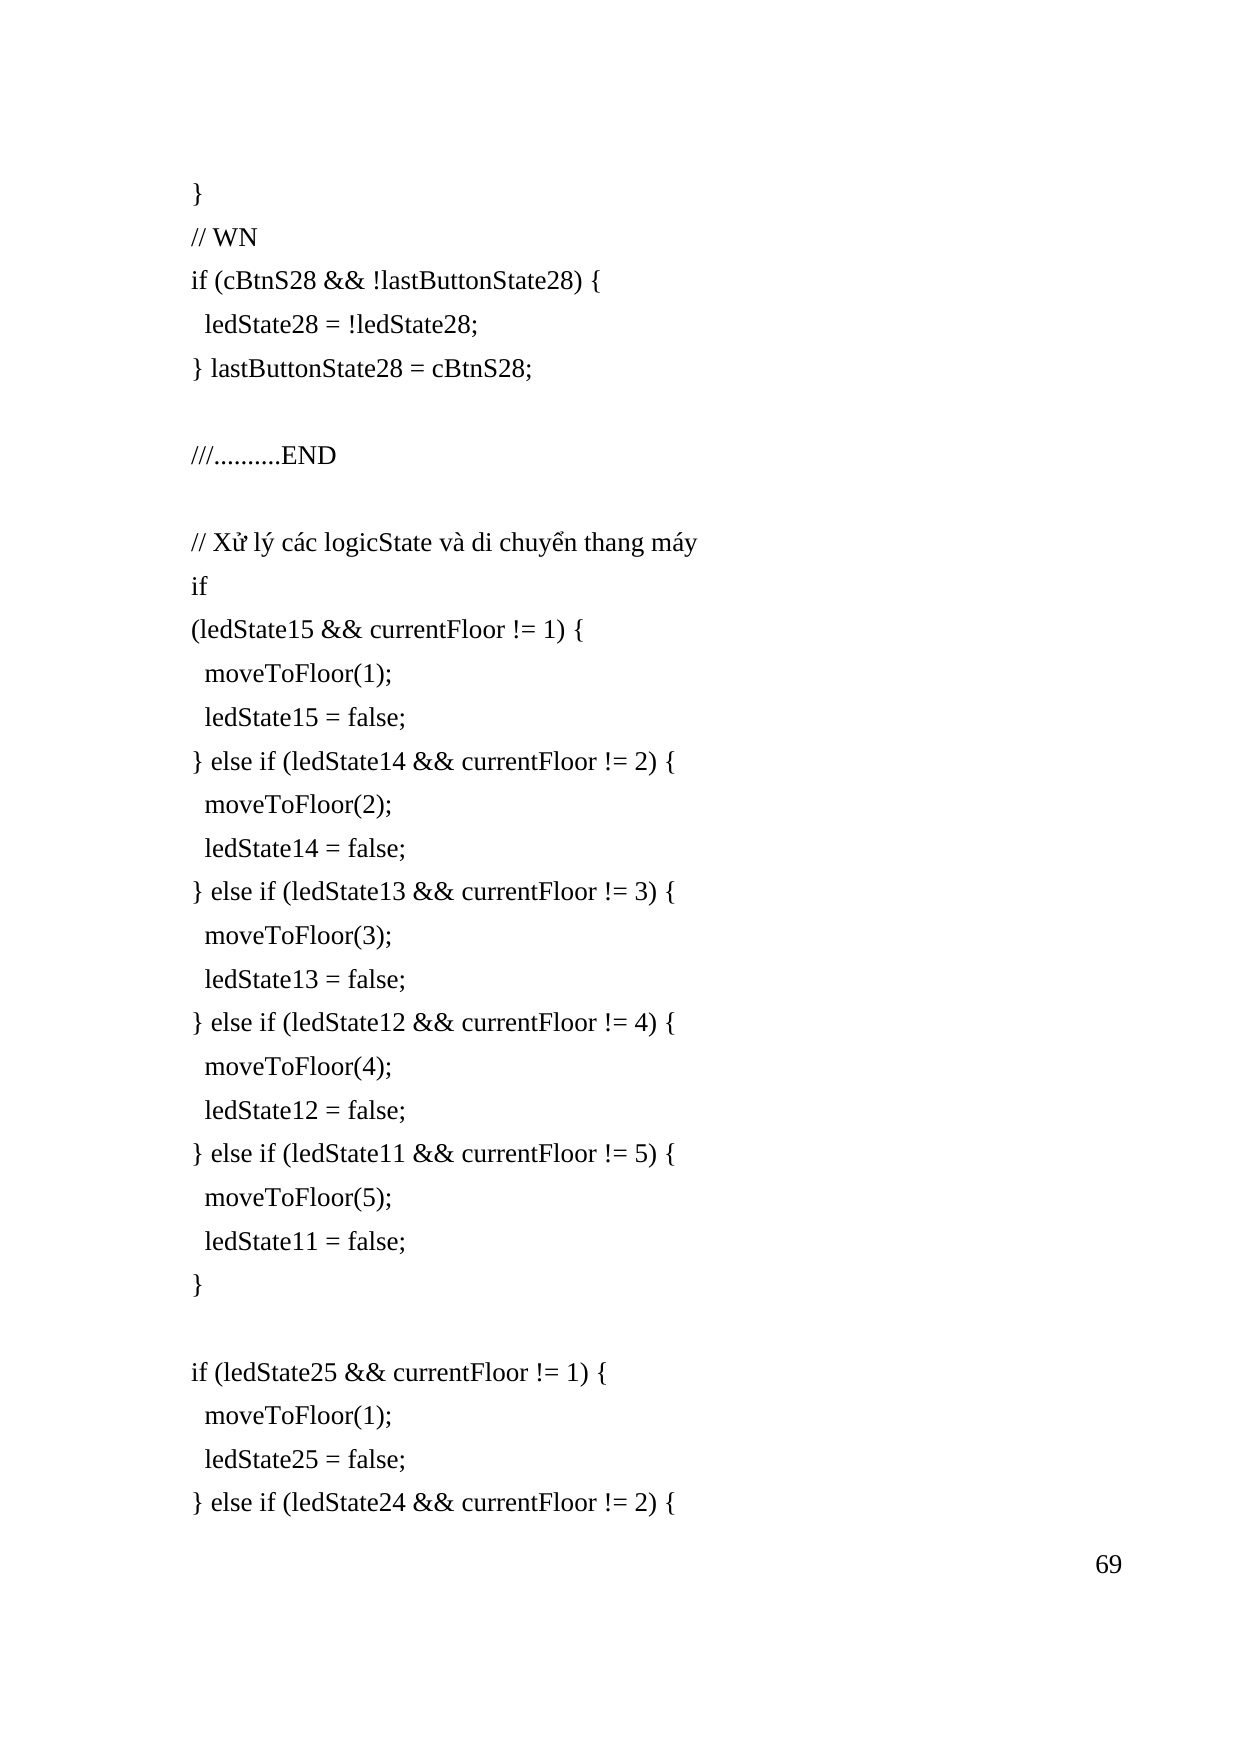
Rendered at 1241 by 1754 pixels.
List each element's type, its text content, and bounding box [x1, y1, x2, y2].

text moveToFloor(2); [177, 788, 1122, 819]
text } [177, 1268, 1122, 1299]
text } else if (ledState24 && currentFloor != 2) { [177, 1487, 1122, 1518]
text } lastButtonState28 = cBtnS28; [177, 352, 1122, 383]
text ///..........END [177, 439, 1122, 470]
text ledState25 = false; [177, 1443, 1122, 1474]
text moveToFloor(1); [177, 657, 1122, 688]
text if (ledState25 && currentFloor != 1) { [177, 1356, 1122, 1387]
text moveToFloor(5); [177, 1181, 1122, 1212]
text ledState12 = false; [177, 1094, 1122, 1125]
text moveToFloor(3); [177, 919, 1122, 950]
text } else if (ledState12 && currentFloor != 4) { [177, 1006, 1122, 1038]
text } else if (ledState11 && currentFloor != 5) { [177, 1137, 1122, 1168]
text if (cBtnS28 && !lastButtonState28) { [177, 264, 1122, 296]
text } [177, 177, 1122, 208]
text } else if (ledState13 && currentFloor != 3) { [177, 876, 1122, 907]
text ledState15 = false; [177, 701, 1122, 732]
text ledState11 = false; [177, 1225, 1122, 1256]
text // Xử lý các logicState và di chuyển thang máy [177, 526, 1122, 557]
text // WN [177, 221, 1122, 252]
text } else if (ledState14 && currentFloor != 2) { [177, 744, 1122, 776]
text ledState28 = !ledState28; [177, 308, 1122, 339]
text if [177, 570, 1122, 601]
text ledState14 = false; [177, 832, 1122, 863]
text (ledState15 && currentFloor != 1) { [177, 614, 1122, 645]
text moveToFloor(4); [177, 1050, 1122, 1081]
text moveToFloor(1); [177, 1399, 1122, 1430]
text ledState13 = false; [177, 963, 1122, 994]
